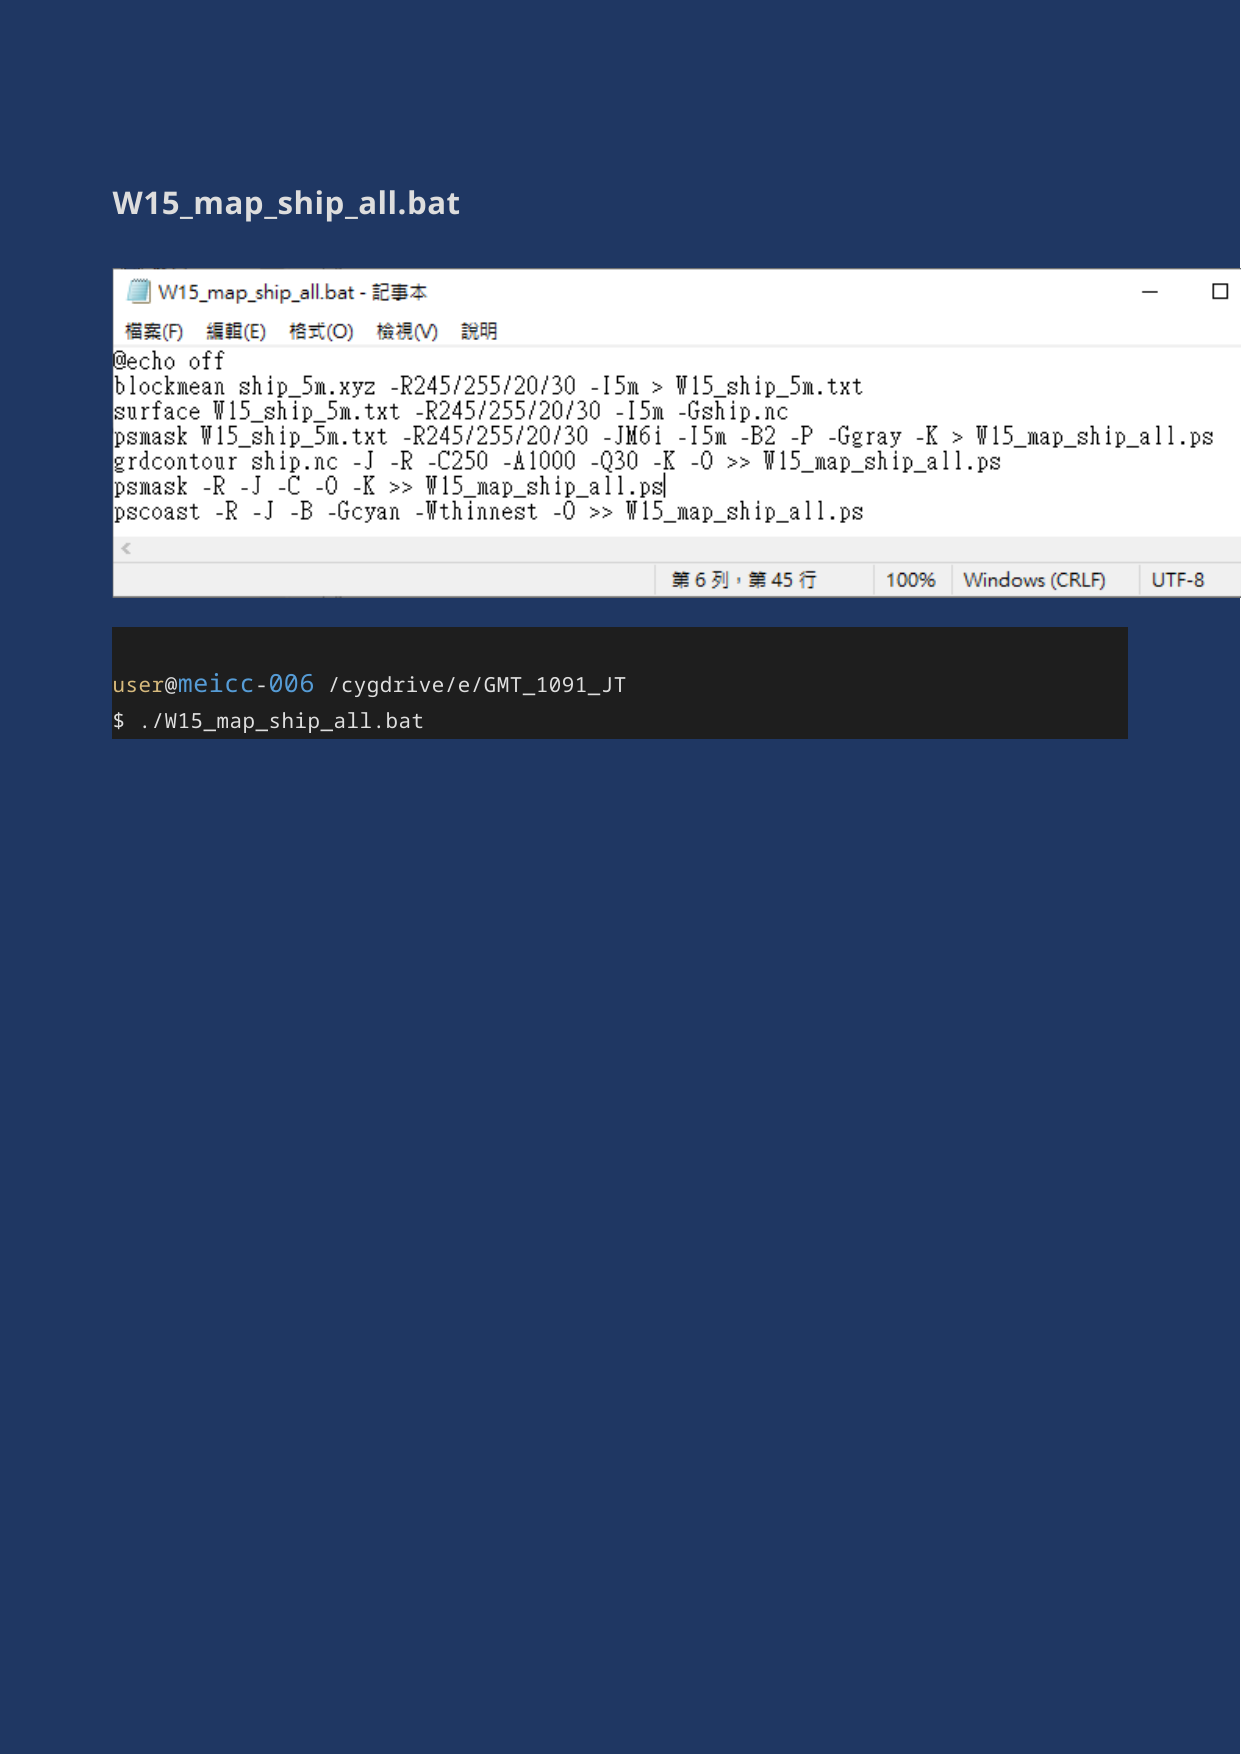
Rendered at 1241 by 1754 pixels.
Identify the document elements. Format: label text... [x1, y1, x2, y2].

text $ ./W15_map_ship_all.bat [112, 702, 1128, 739]
subtitle W15_map_ship_all.bat [112, 164, 1128, 239]
text user@meicc-006 /cygdrive/e/GMT_1091_JT [112, 664, 1128, 702]
picture [112, 268, 1241, 598]
